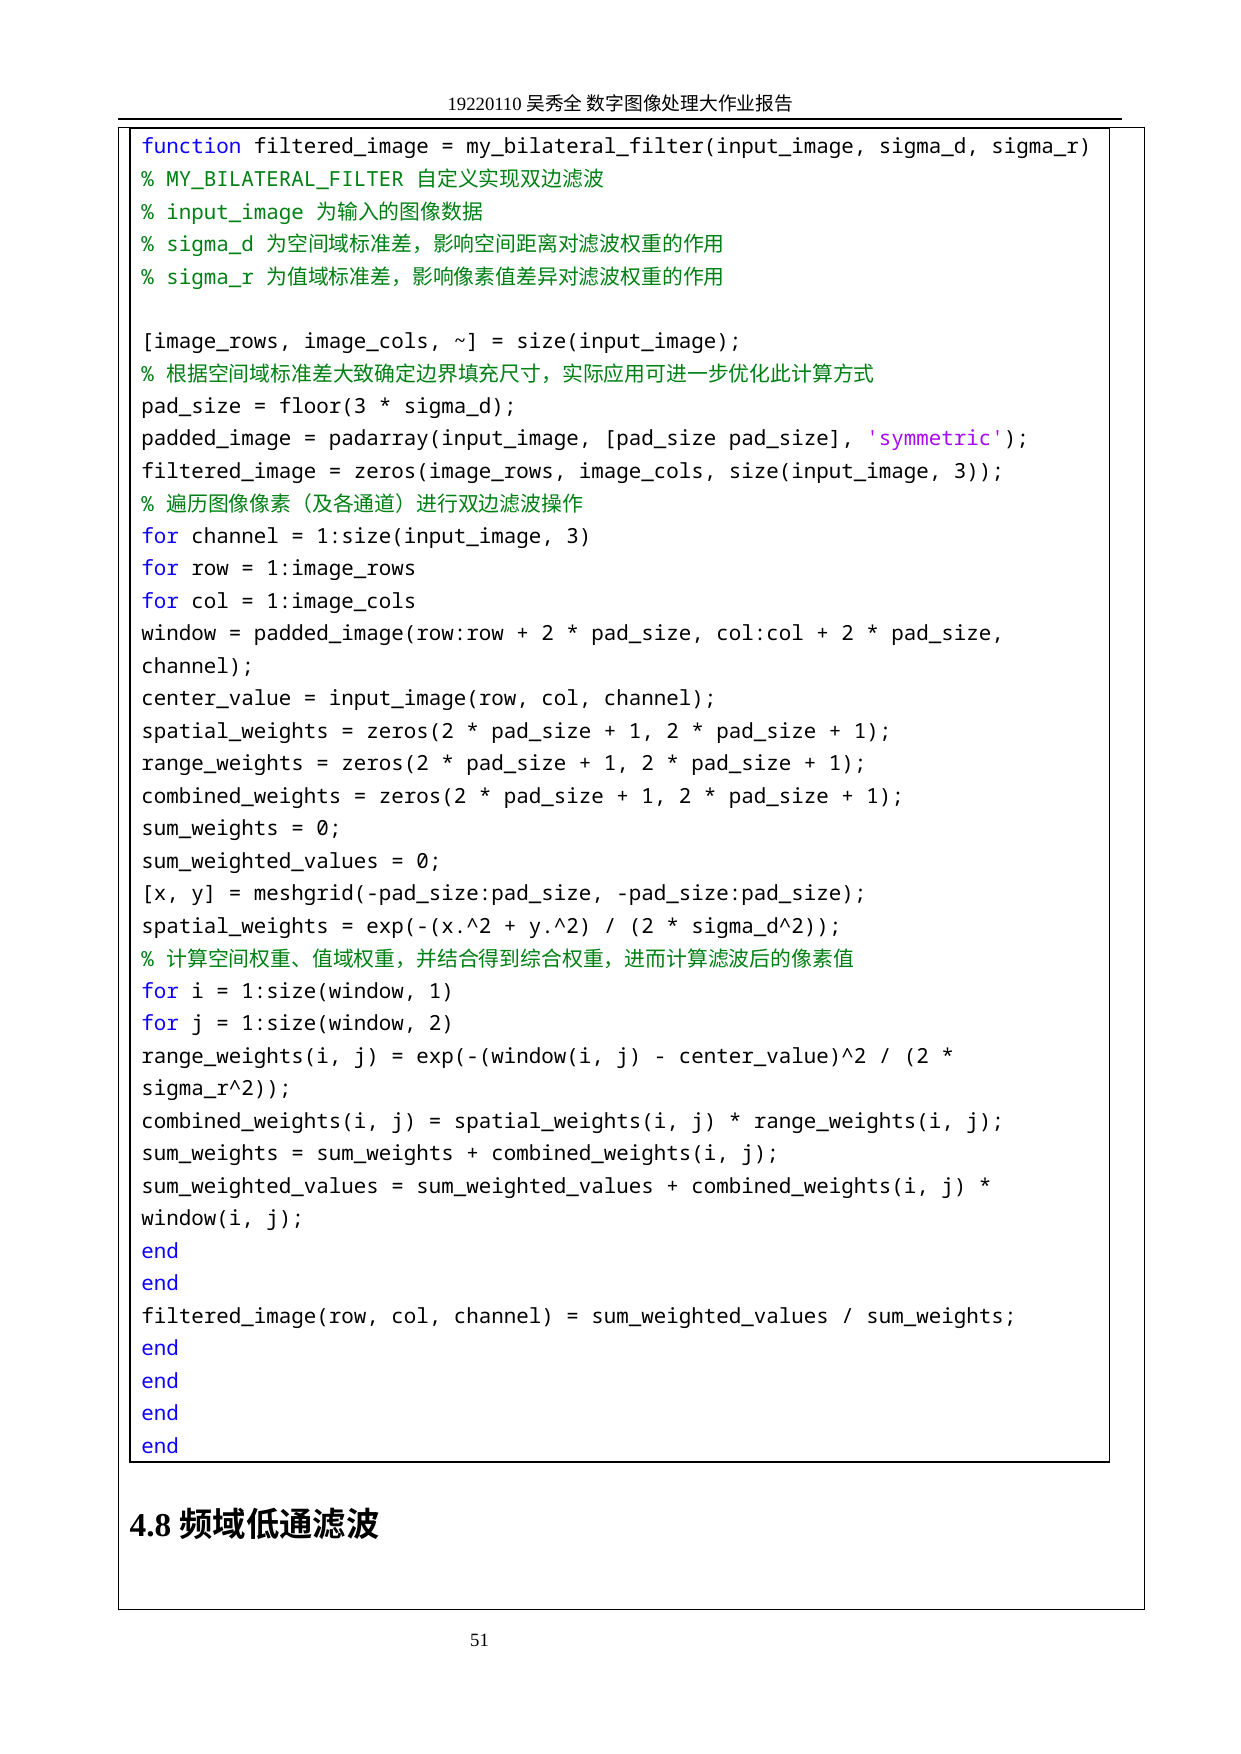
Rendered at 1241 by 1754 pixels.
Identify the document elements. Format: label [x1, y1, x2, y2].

table_header [119, 128, 1144, 1609]
